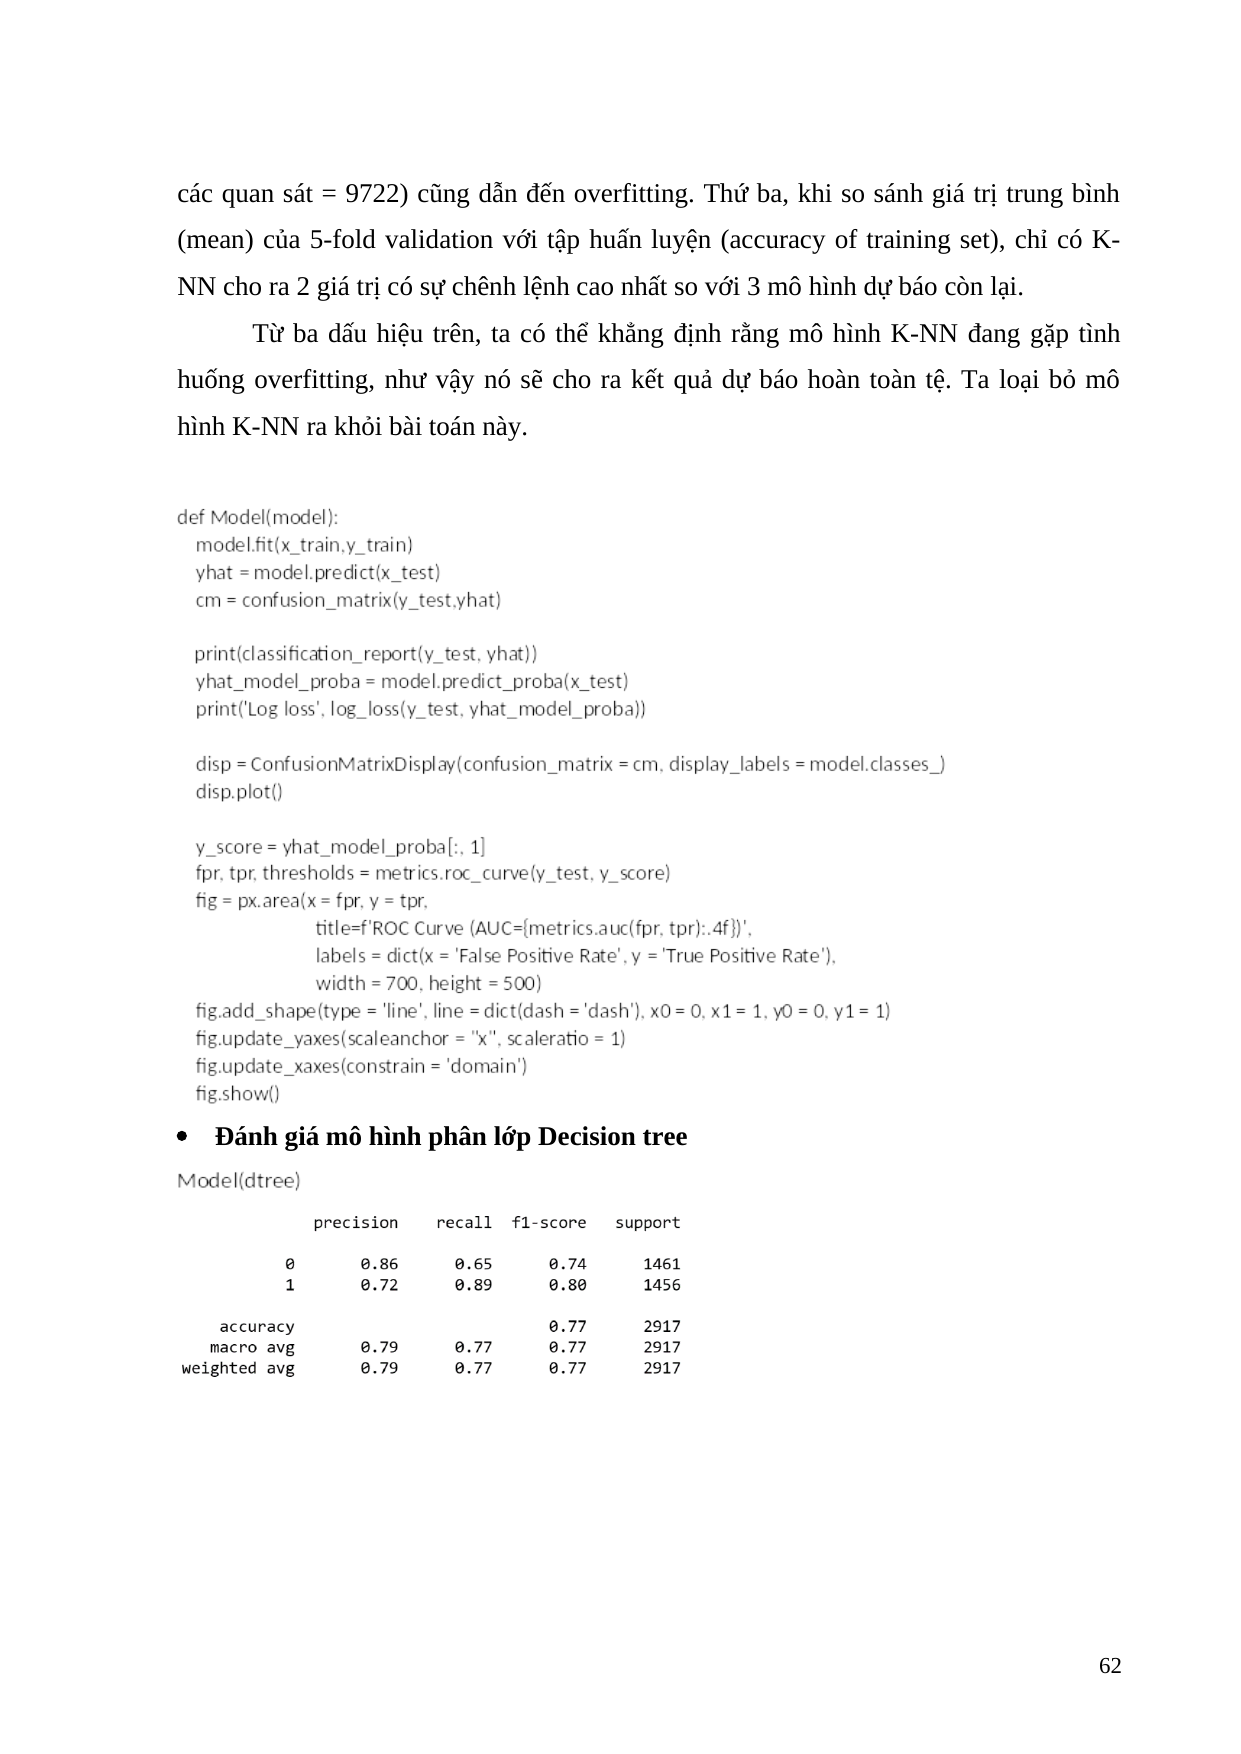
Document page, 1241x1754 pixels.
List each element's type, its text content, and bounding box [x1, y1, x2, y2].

list Đánh giá mô hình phân lớp Decision tree [177, 1120, 1122, 1151]
text Từ ba dấu hiệu trên, ta có thể khẳng định rằng mô hình K-NN đang gặp tình huống overfitting, như vậy nó sẽ cho ra kết quả dự báo hoàn toàn tệ. Ta loại bỏ mô hình K-NN ra khỏi bài toán này. [177, 317, 1122, 441]
picture [177, 1209, 703, 1386]
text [177, 177, 1122, 301]
